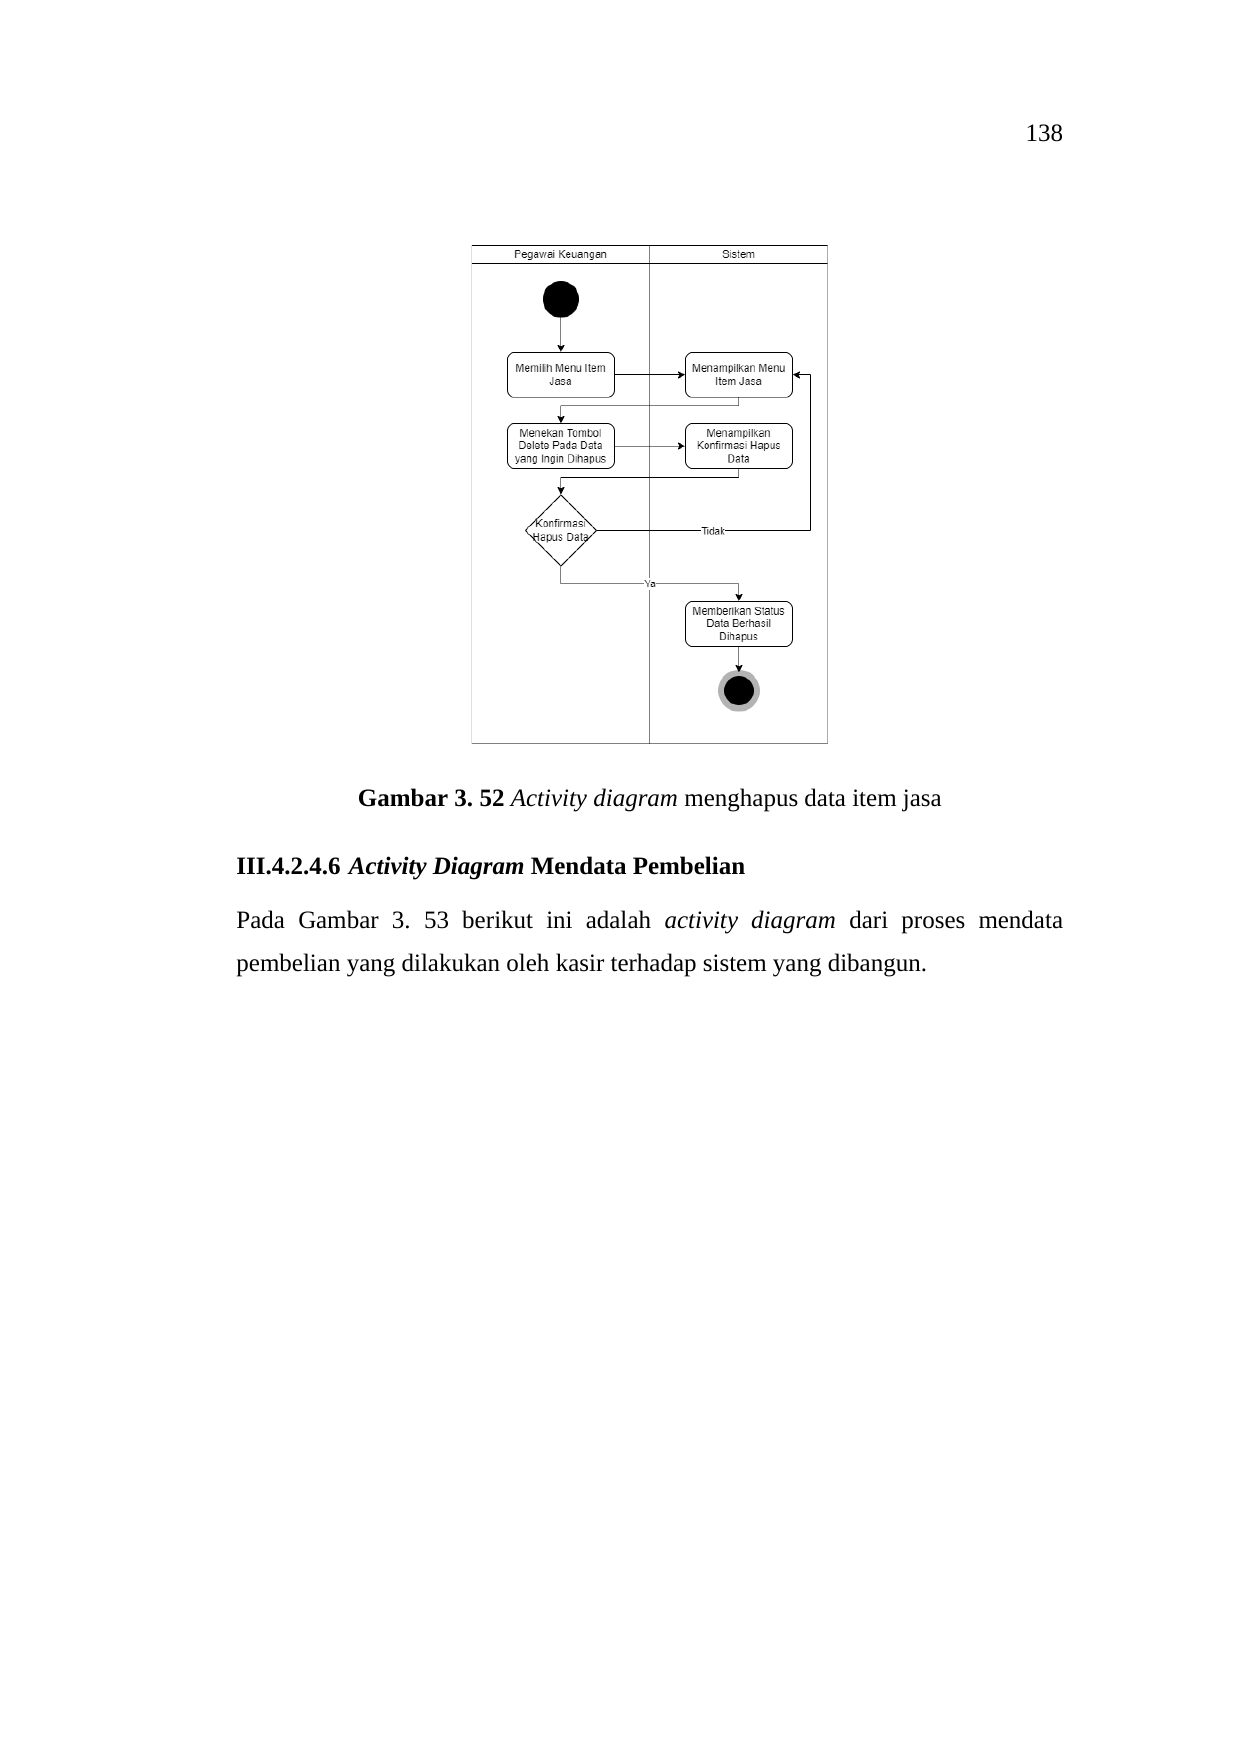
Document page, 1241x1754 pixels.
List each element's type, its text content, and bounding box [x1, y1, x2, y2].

picture [471, 245, 828, 744]
text Gambar 3. 52 Activity diagram menghapus data item jasa [236, 783, 1063, 812]
subtitle Activity Diagram Mendata Pembelian [236, 851, 1063, 880]
text Pada Gambar 3. 53 berikut ini adalah activity diagram dari proses mendata pembelian yang dilakukan oleh kasir terhadap sistem yang dibangun. [236, 905, 1063, 977]
